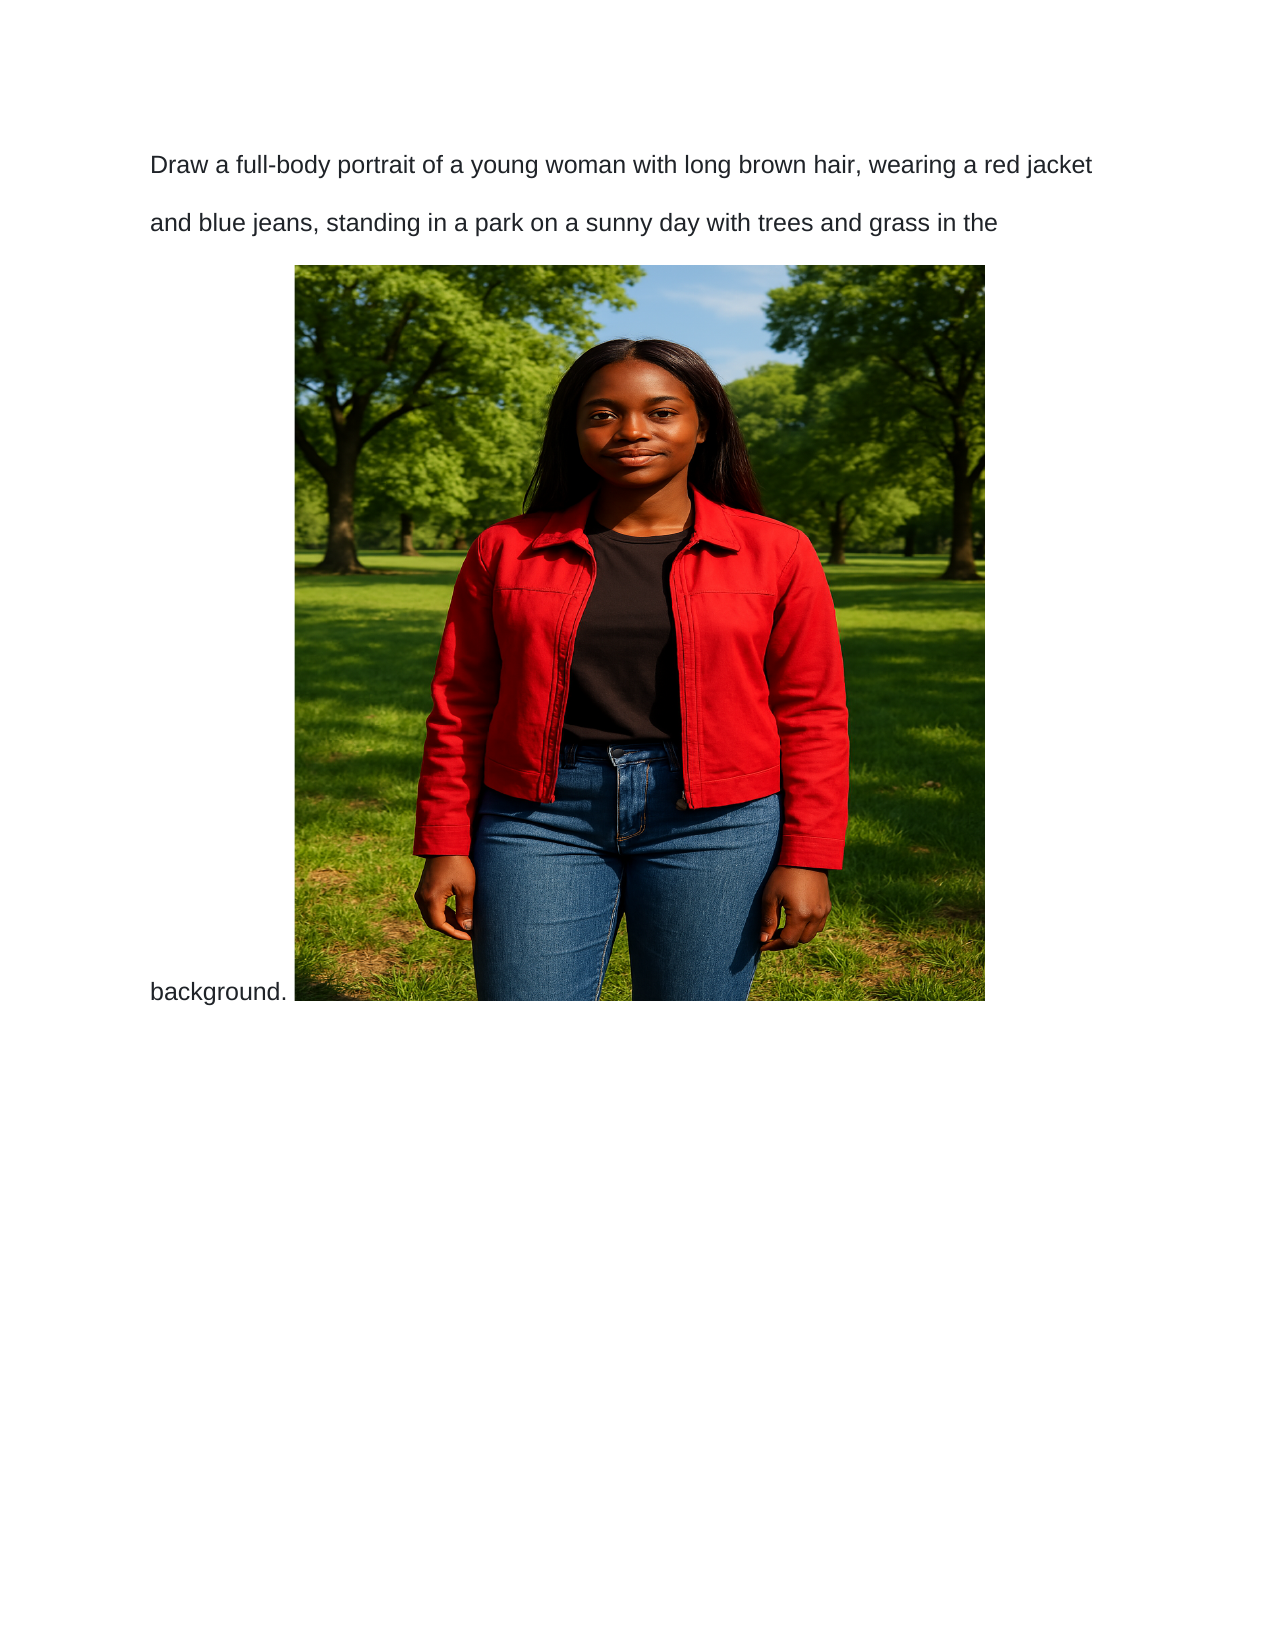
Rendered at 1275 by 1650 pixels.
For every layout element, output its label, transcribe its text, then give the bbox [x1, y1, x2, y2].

picture [294, 265, 985, 1001]
